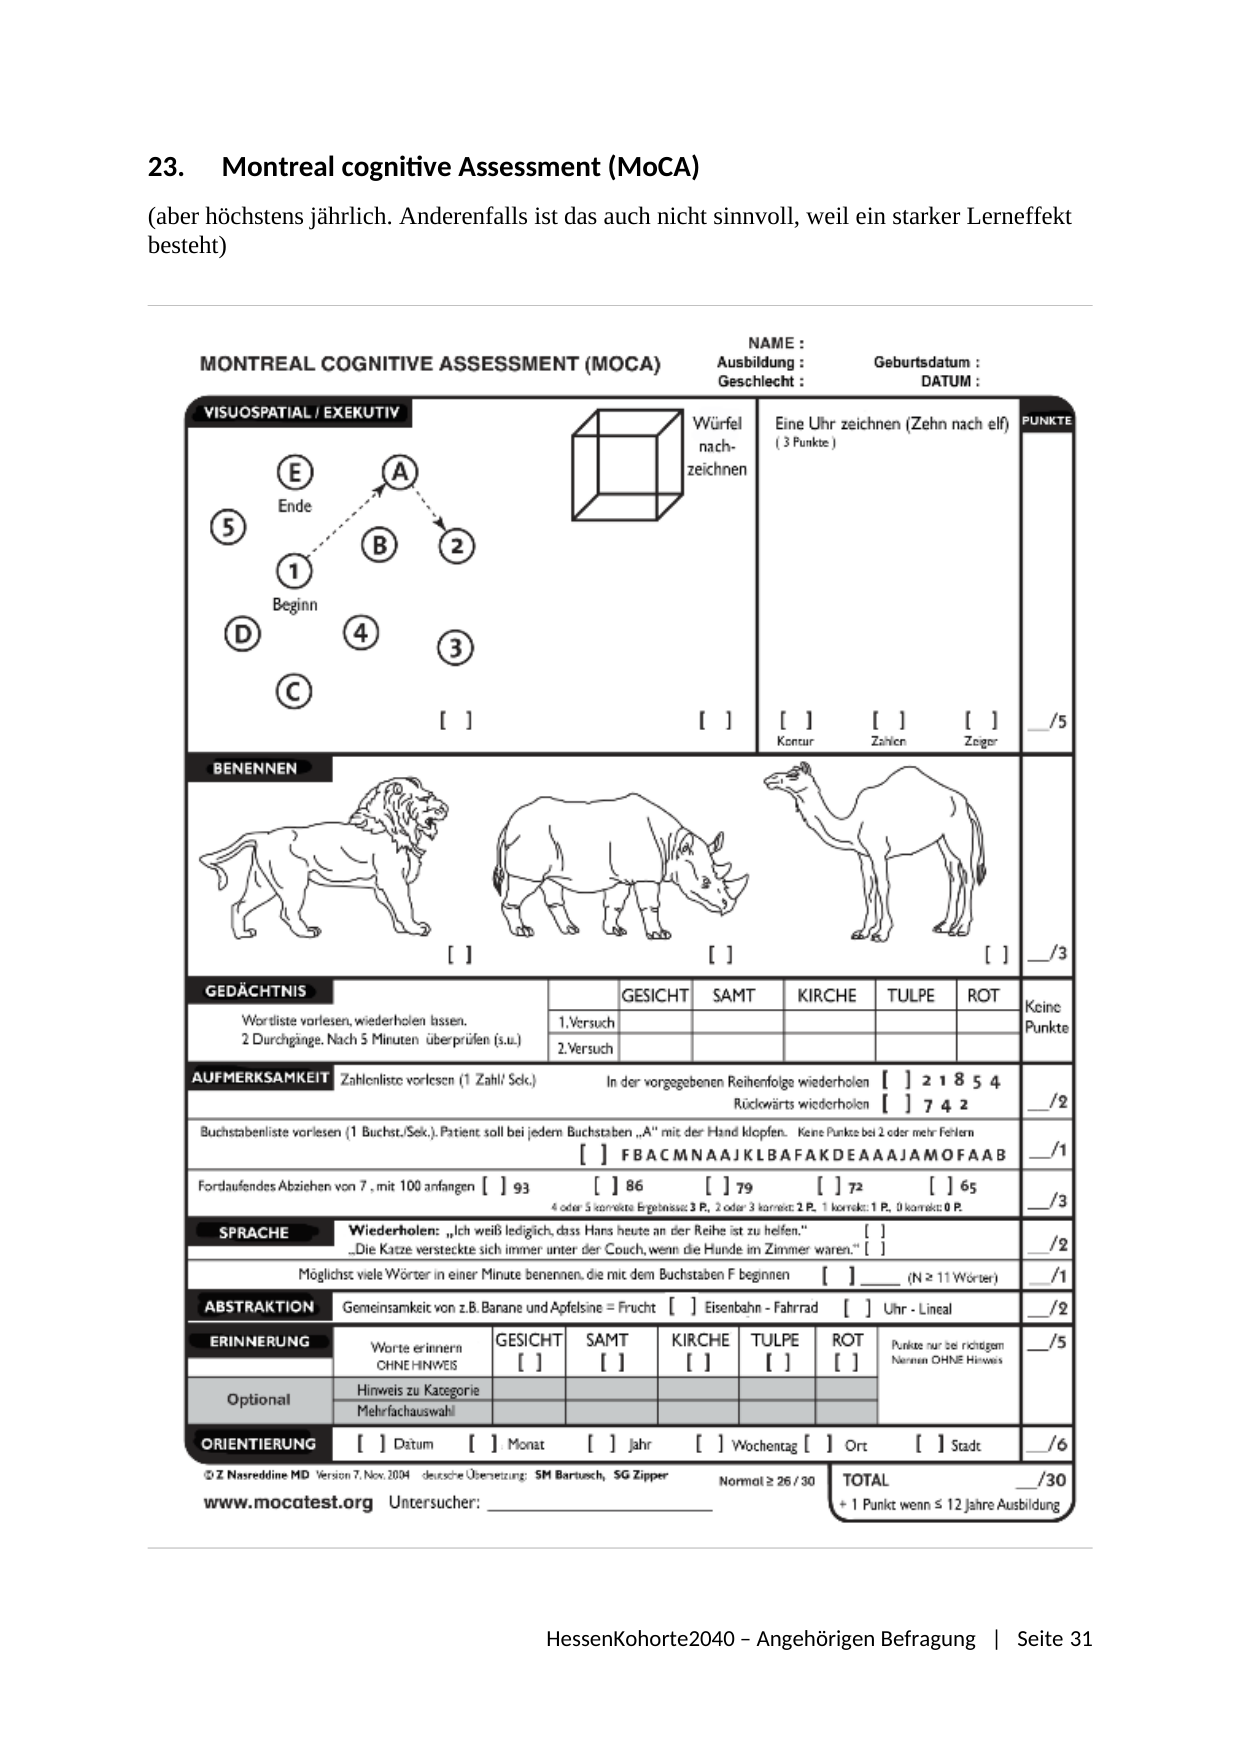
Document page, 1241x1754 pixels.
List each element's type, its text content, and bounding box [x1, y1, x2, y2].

text (aber höchstens jährlich. Anderenfalls ist das auch nicht sinnvoll, weil ein starker Lerneffekt besteht) [148, 201, 1093, 258]
subtitle Montreal cognitive Assessment (MoCA) [148, 148, 1093, 183]
picture [147, 258, 1093, 1596]
